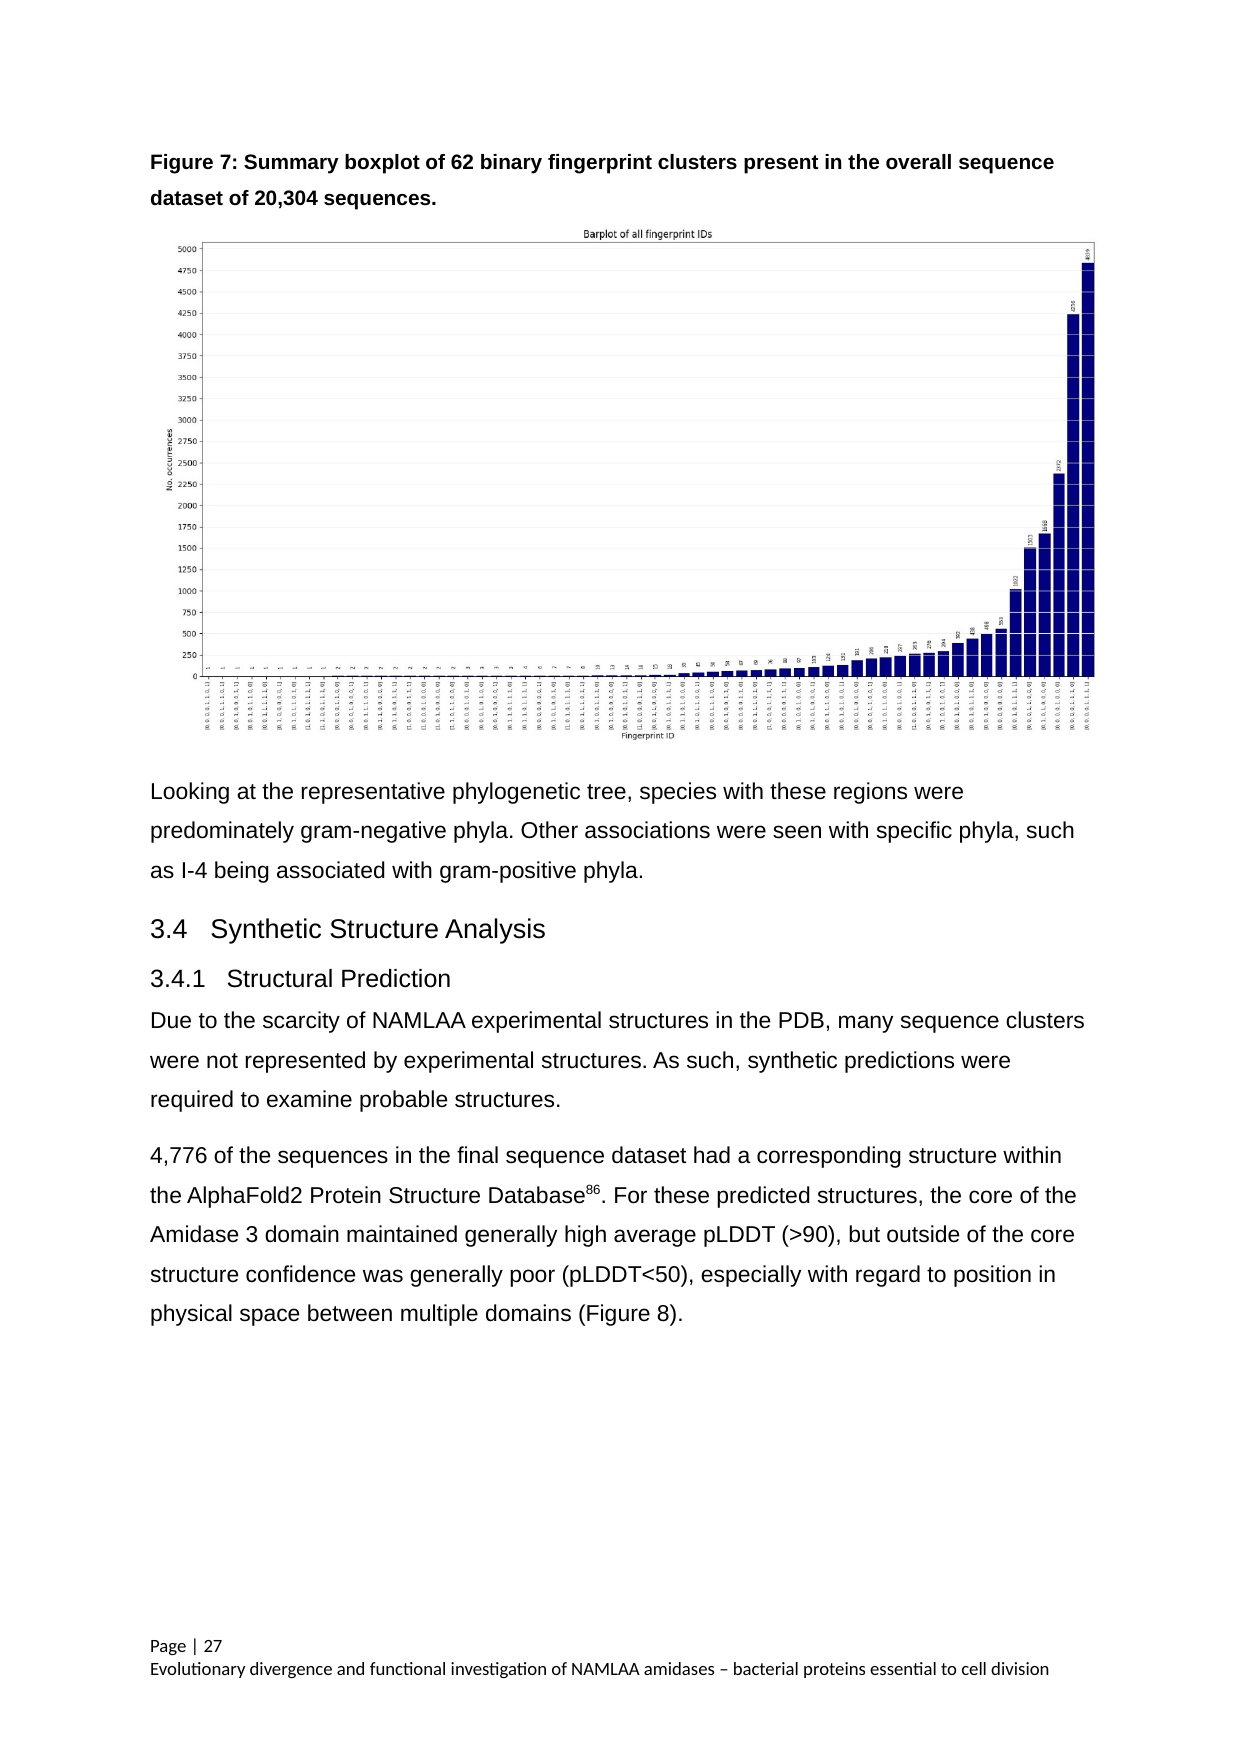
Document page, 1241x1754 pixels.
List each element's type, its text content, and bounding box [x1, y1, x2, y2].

text 4,776 of the sequences in the final sequence dataset had a corresponding structure within the AlphaFold2 Protein Structure Database86. For these predicted structures, the core of the Amidase 3 domain maintained generally high average pLDDT (>90), but outside of the core structure confidence was generally poor (pLDDT<50), especially with regard to position in physical space between multiple domains (Figure 8). [150, 1142, 1090, 1327]
subtitle 3.4.1 Structural Prediction [150, 964, 1090, 993]
text Looking at the representative phylogenetic tree, species with these regions were predominately gram-negative phyla. Other associations were seen with specific phyla, such as I-4 being associated with gram-positive phyla. [150, 778, 1090, 883]
picture [150, 221, 1114, 746]
subtitle 3.4 Synthetic Structure Analysis [150, 913, 1090, 944]
text Due to the scarcity of NAMLAA experimental structures in the PDB, many sequence clusters were not represented by experimental structures. As such, synthetic predictions were required to examine probable structures. [150, 1007, 1090, 1112]
text Figure 7: Summary boxplot of 62 binary fingerprint clusters present in the overall sequence dataset of 20,304 sequences. [150, 150, 1090, 221]
